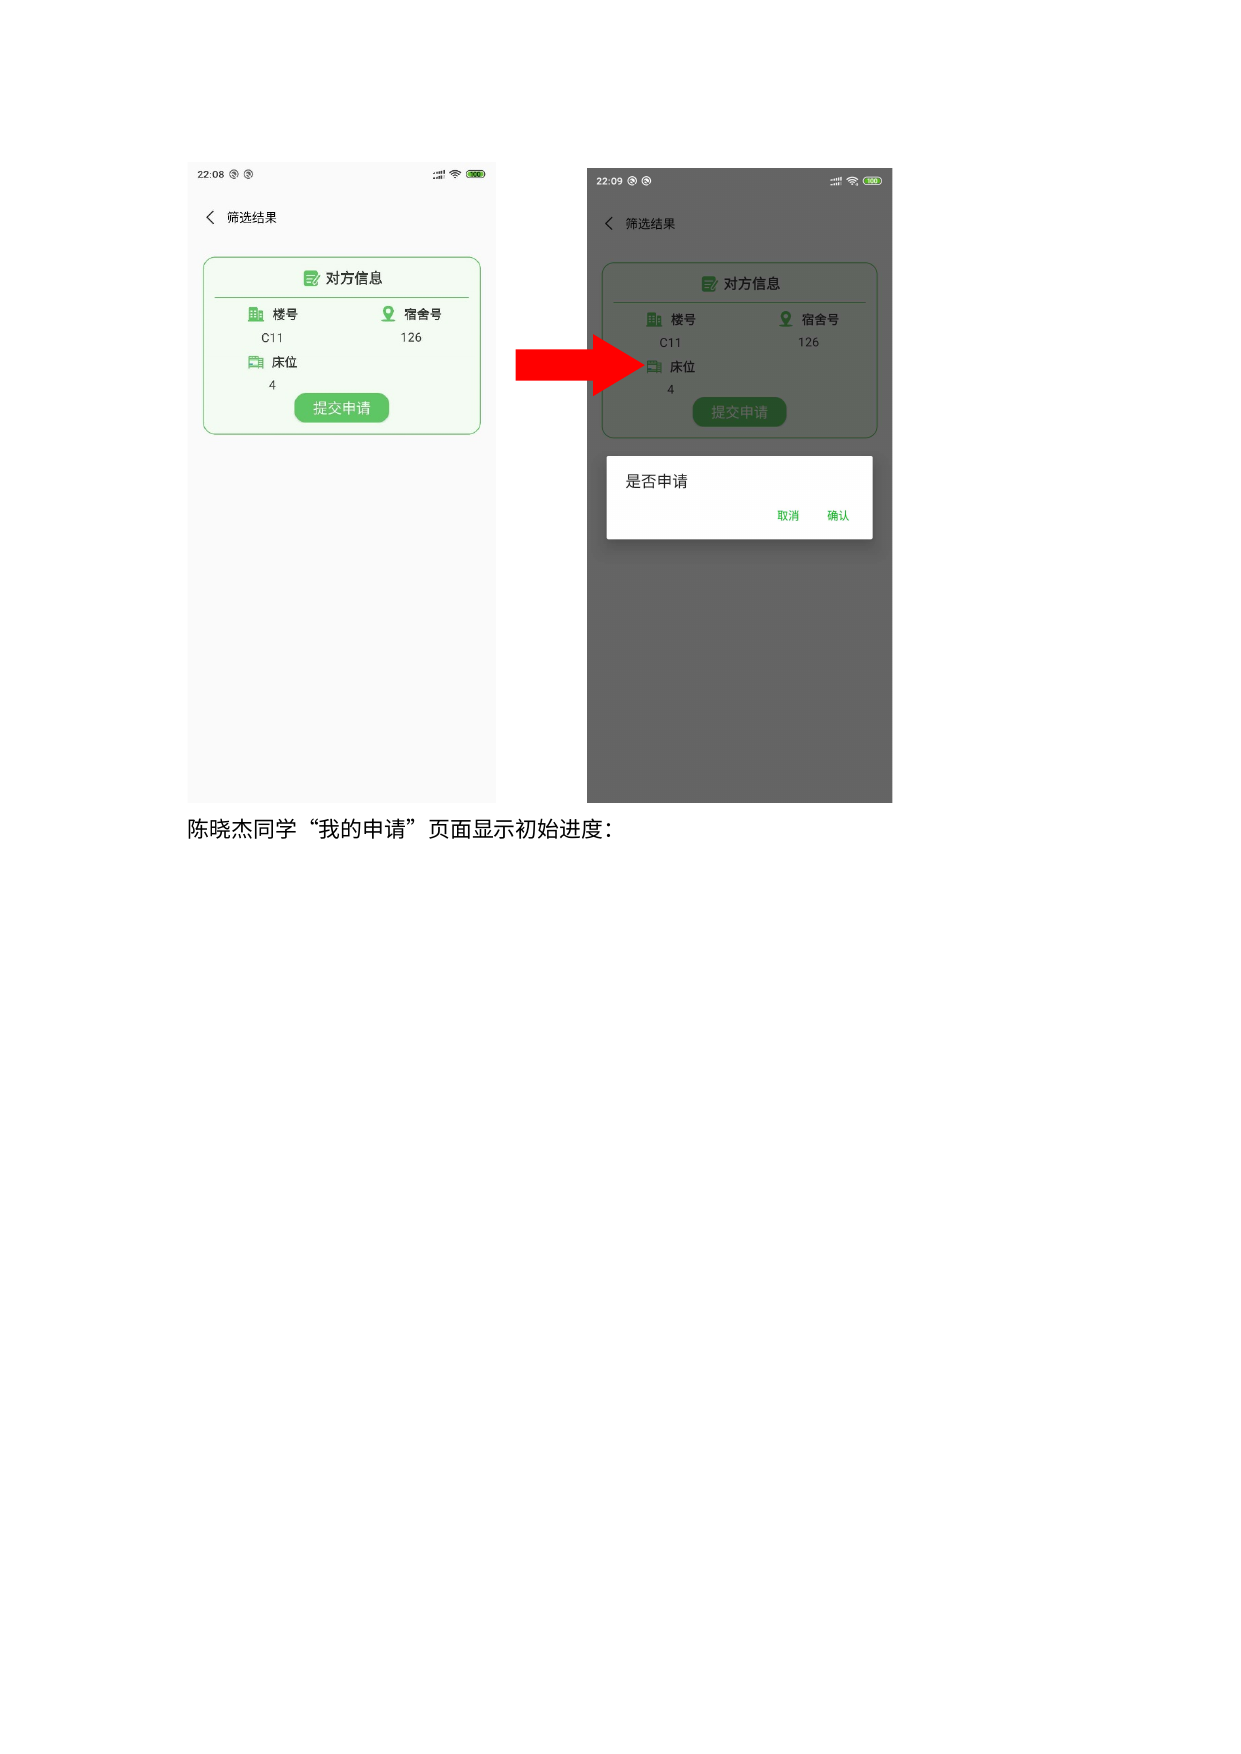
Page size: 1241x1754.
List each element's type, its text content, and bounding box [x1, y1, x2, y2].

picture [587, 168, 893, 803]
picture [187, 162, 496, 803]
text 陈晓杰同学“我的申请”页面显示初始进度： [187, 812, 1053, 844]
